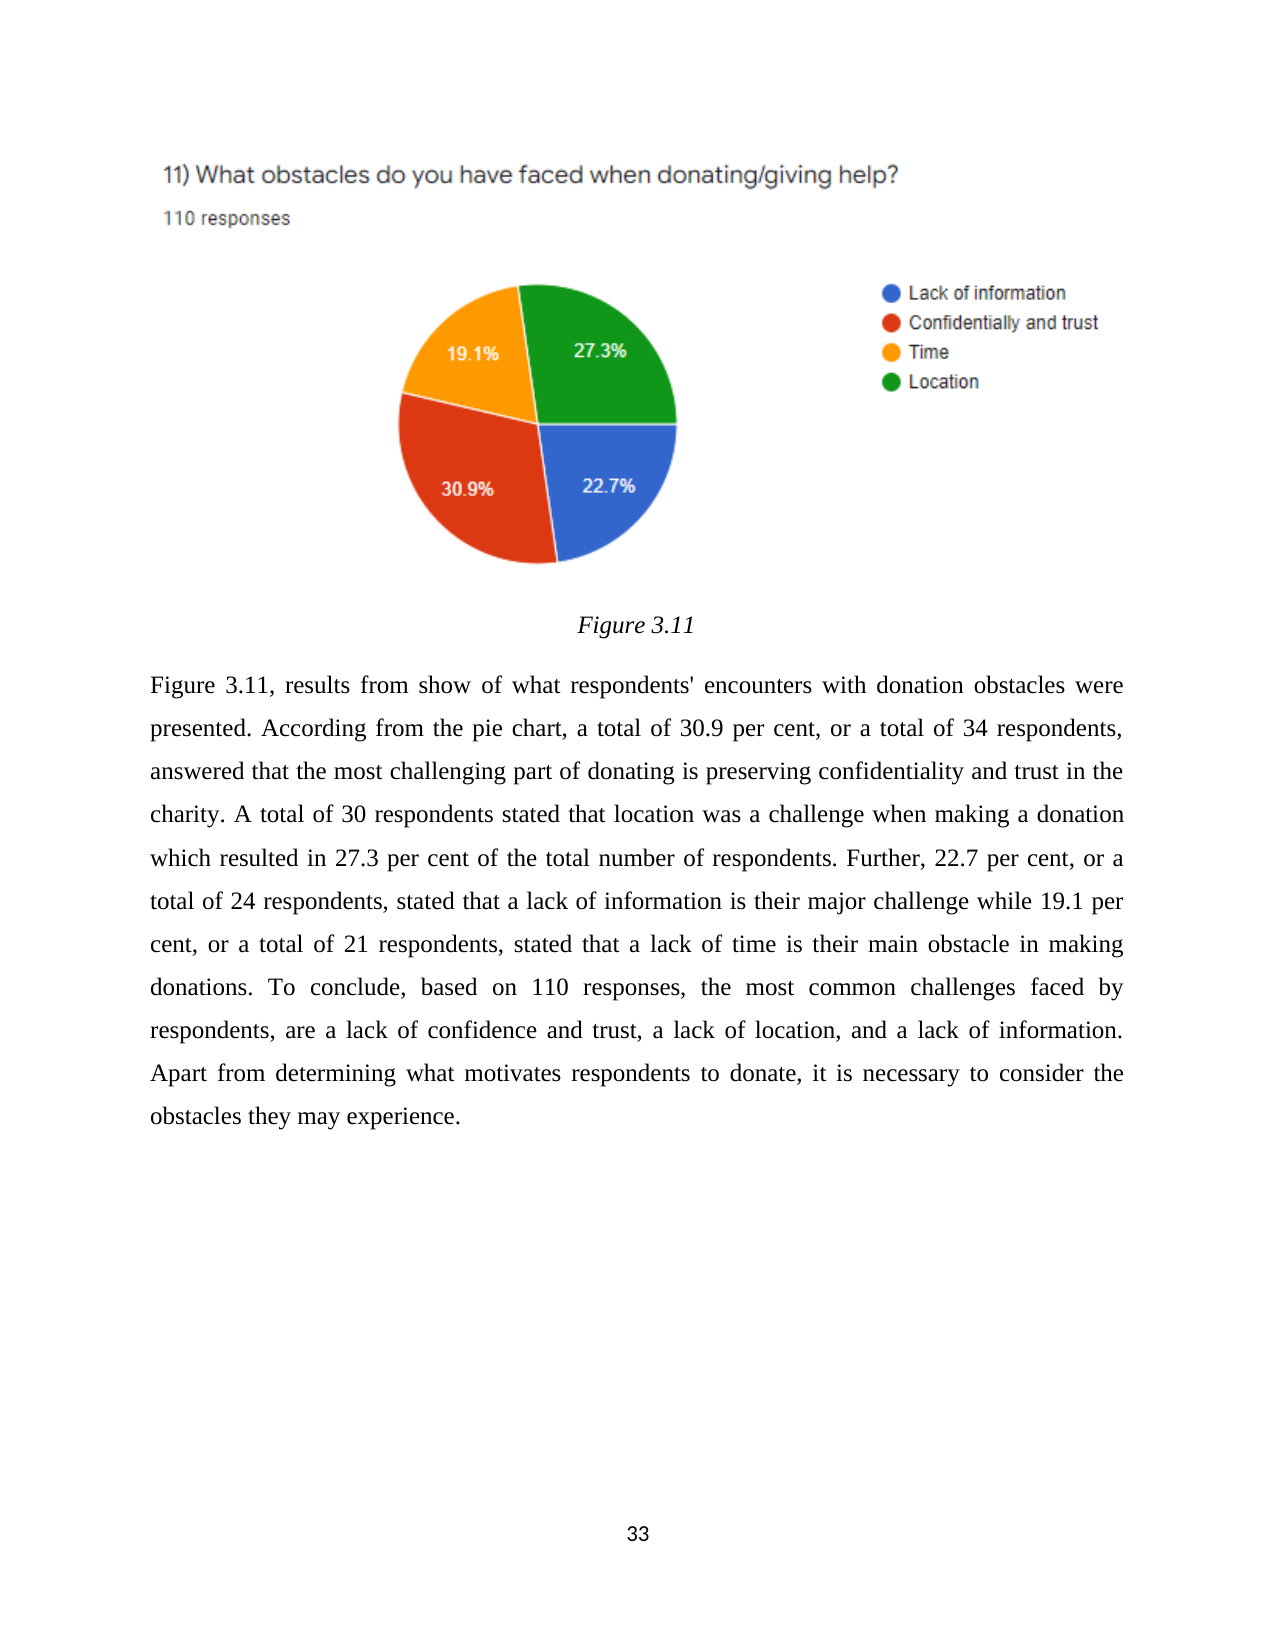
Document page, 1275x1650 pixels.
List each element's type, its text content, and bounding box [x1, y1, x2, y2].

text Figure 3.11 [150, 610, 1125, 639]
picture [150, 150, 1125, 580]
text Figure 3.11, results from show of what respondents' encounters with donation obstacles were presented. According from the pie chart, a total of 30.9 per cent, or a total of 34 respondents, answered that the most challenging part of donating is preserving confidentiality and trust in the charity. A total of 30 respondents stated that location was a challenge when making a donation which resulted in 27.3 per cent of the total number of respondents. Further, 22.7 per cent, or a total of 24 respondents, stated that a lack of information is their major challenge while 19.1 per cent, or a total of 21 respondents, stated that a lack of time is their main obstacle in making donations. To conclude, based on 110 responses, the most common challenges faced by respondents, are a lack of confidence and trust, a lack of location, and a lack of information. Apart from determining what motivates respondents to donate, it is necessary to consider the obstacles they may experience. [150, 670, 1125, 1130]
